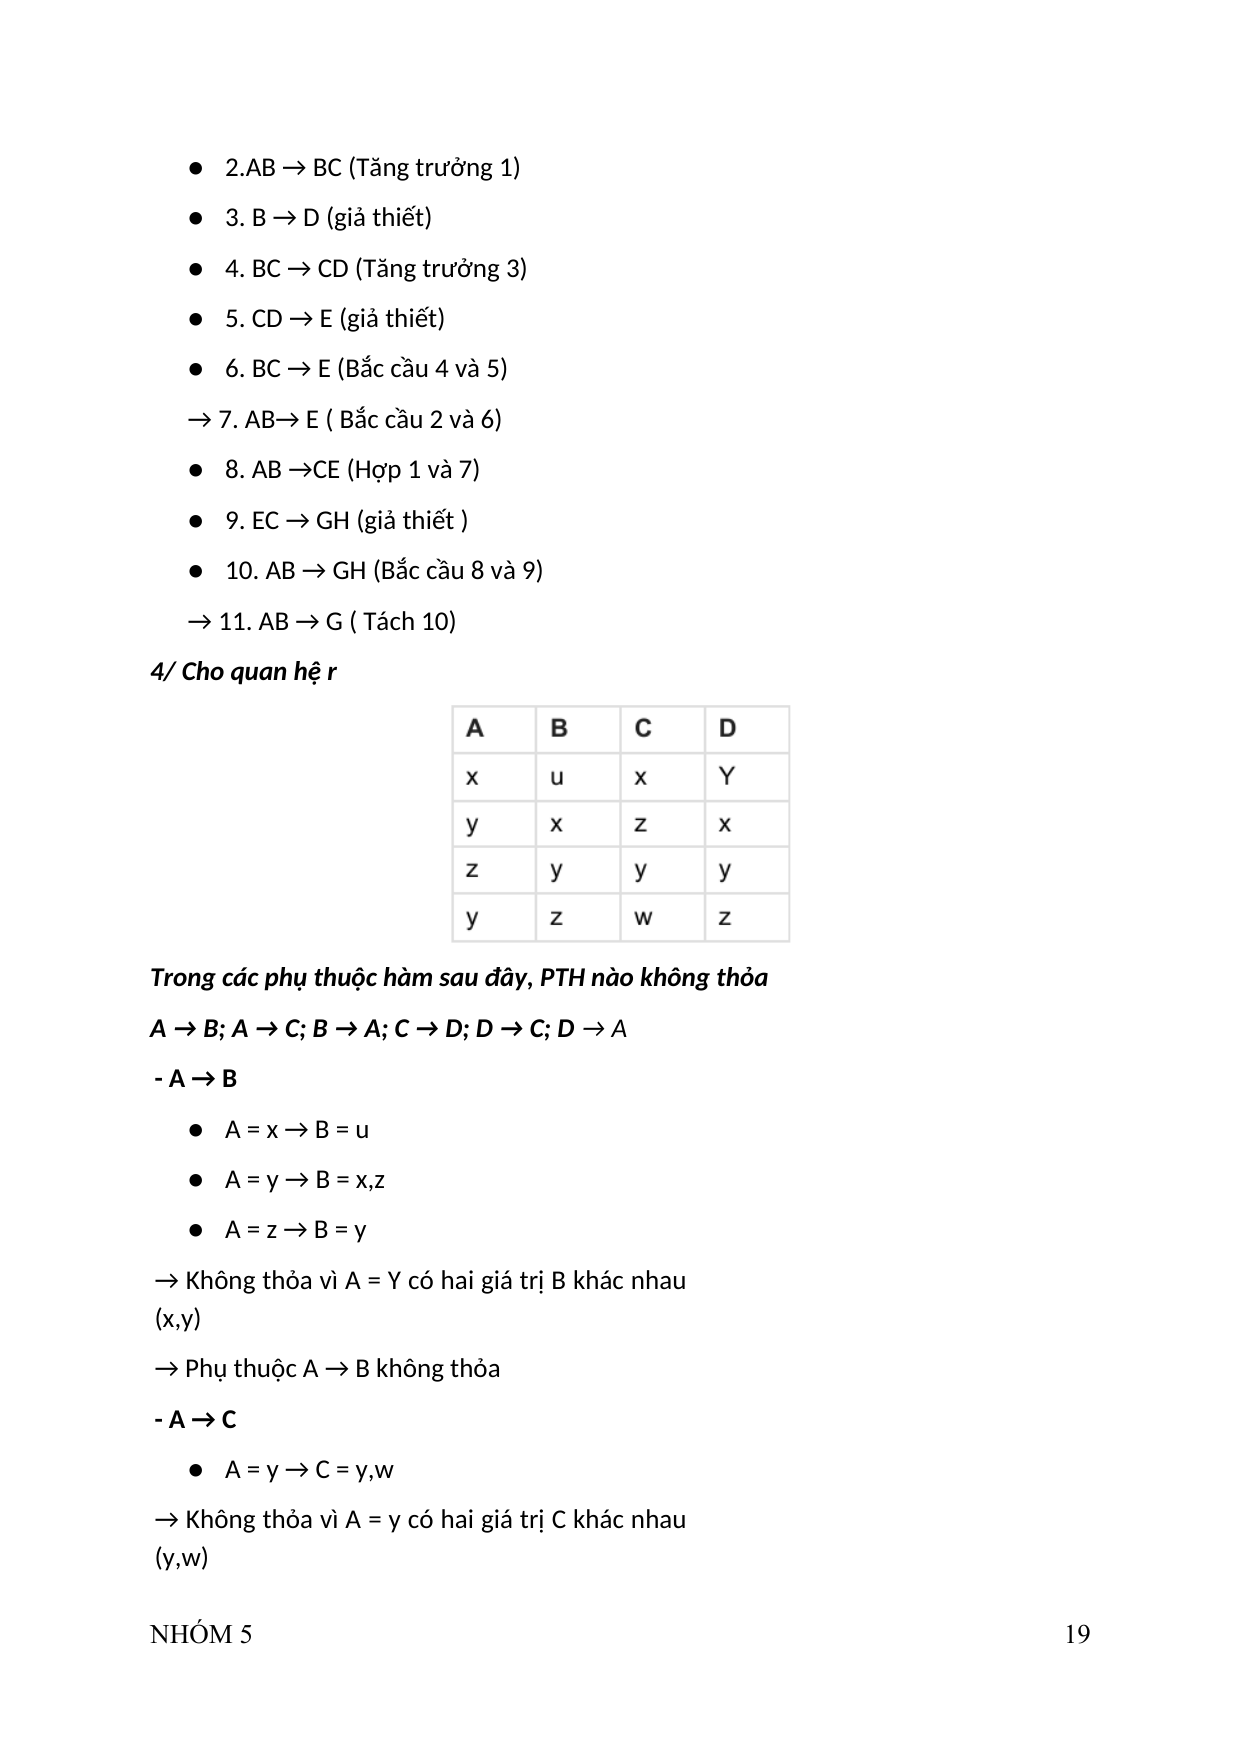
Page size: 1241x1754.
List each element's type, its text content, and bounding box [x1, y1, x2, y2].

list 10. AB → GH (Bắc cầu 8 và 9) [187, 553, 1090, 586]
text 4/ Cho quan hệ r [150, 654, 1090, 687]
text → Không thỏa vì A = y có hai giá trị C khác nhau (y,w) [154, 1503, 688, 1573]
list 8. AB →CE (Hợp 1 và 7) [187, 452, 1090, 486]
text Trong các phụ thuộc hàm sau đây, PTH nào không thỏa [150, 961, 1090, 993]
list A = z → B = y [187, 1213, 1090, 1246]
list 4. BC → CD (Tăng trưởng 3) [187, 251, 1090, 284]
text A → B; A → C; B → A; C → D; D → C; D → A [150, 1011, 1090, 1044]
list A = y → B = x,z [187, 1162, 1090, 1195]
list 6. BC → E (Bắc cầu 4 và 5) [187, 352, 1090, 385]
list 3. B → D (giả thiết) [187, 200, 1090, 233]
text - A → C [154, 1402, 688, 1435]
text → 11. AB → G ( Tách 10) [187, 604, 1090, 637]
text → Không thỏa vì A = Y có hai giá trị B khác nhau (x,y) [154, 1263, 688, 1334]
picture [449, 704, 791, 944]
list A = y → C = y,w [187, 1452, 1090, 1485]
list A = x → B = u [187, 1112, 1090, 1145]
list 5. CD → E (giả thiết) [187, 301, 1090, 334]
text → Phụ thuộc A → B không thỏa [154, 1351, 688, 1384]
list 2.AB → BC (Tăng trưởng 1) [187, 150, 1090, 183]
text - A → B [154, 1061, 688, 1094]
list 9. EC → GH (giả thiết ) [187, 503, 1090, 536]
text → 7. AB→ E ( Bắc cầu 2 và 6) [187, 402, 1090, 435]
